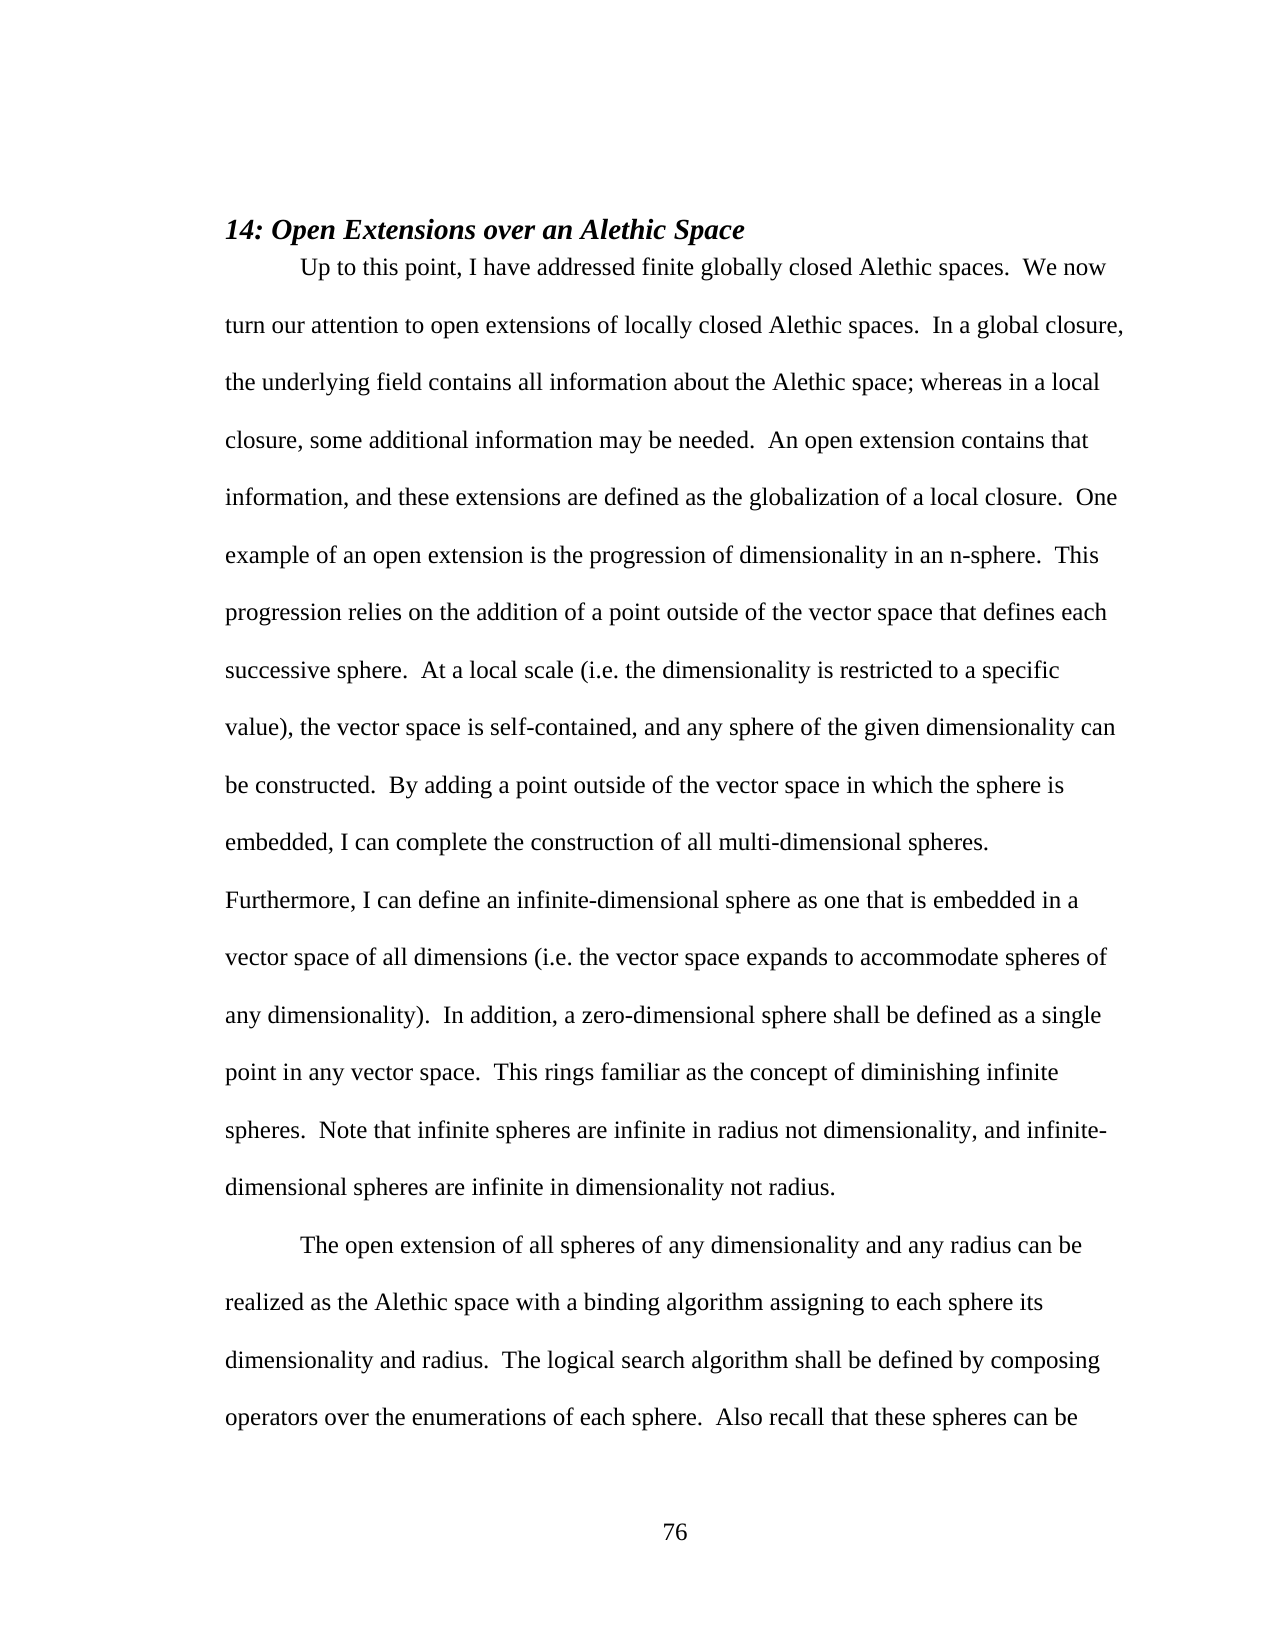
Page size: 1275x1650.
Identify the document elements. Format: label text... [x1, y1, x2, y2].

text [225, 1230, 1125, 1431]
text Up to this point, I have addressed finite globally closed Alethic spaces. We now turn our attention to open extensions of locally closed Alethic spaces. In a global closure, the underlying field contains all information about the Alethic space; whereas in a local closure, some additional information may be needed. An open extension contains that information, and these extensions are defined as the globalization of a local closure. One example of an open extension is the progression of dimensionality in an n-sphere. This progression relies on the addition of a point outside of the vector space that defines each successive sphere. At a local scale (i.e. the dimensionality is restricted to a specific value), the vector space is self-contained, and any sphere of the given dimensionality can be constructed. By adding a point outside of the vector space in which the sphere is embedded, I can complete the construction of all multi-dimensional spheres. Furthermore, I can define an infinite-dimensional sphere as one that is embedded in a vector space of all dimensions (i.e. the vector space expands to accommodate spheres of any dimensionality). In addition, a zero-dimensional sphere shall be defined as a single point in any vector space. This rings familiar as the concept of diminishing infinite spheres. Note that infinite spheres are infinite in radius not dimensionality, and infinite-dimensional spheres are infinite in dimensionality not radius. [225, 252, 1125, 1201]
subtitle 14: Open Extensions over an Alethic Space [225, 212, 1125, 246]
